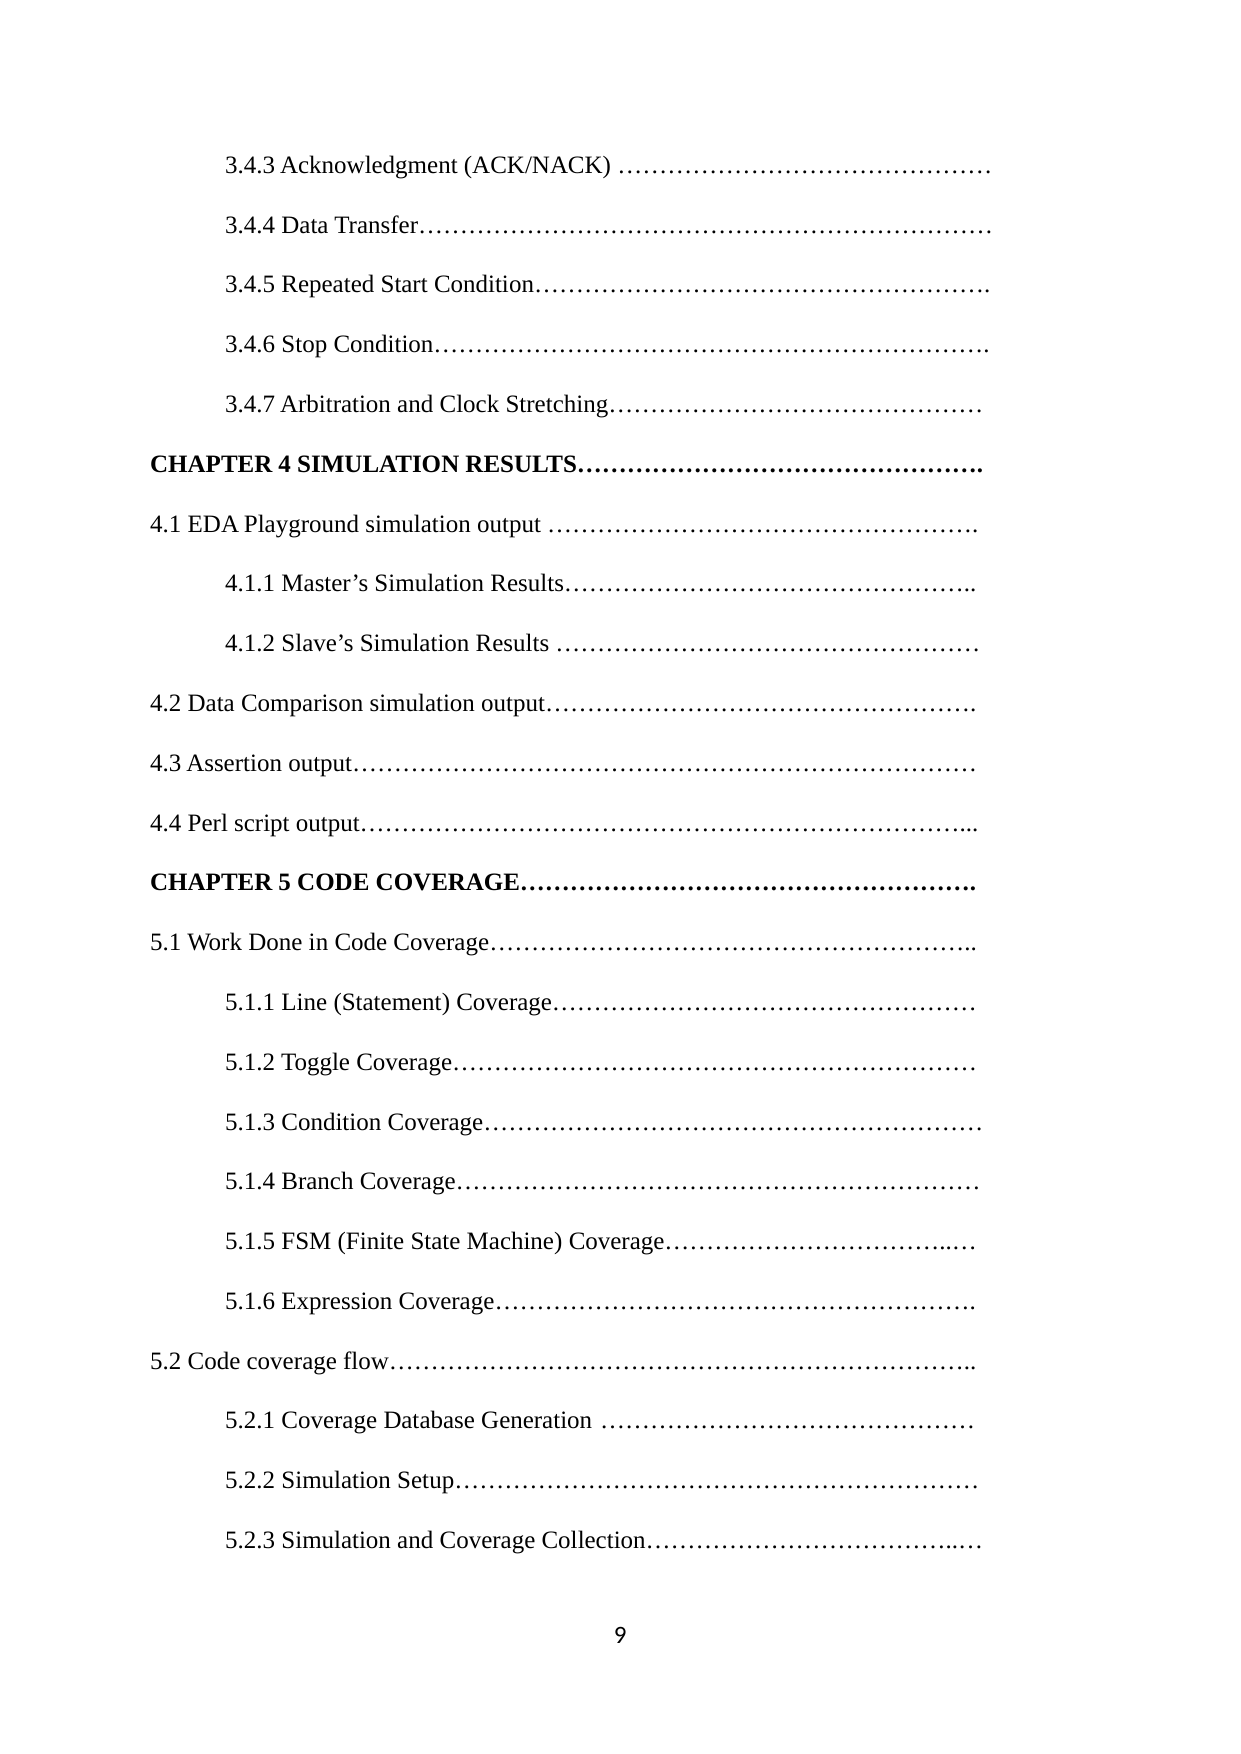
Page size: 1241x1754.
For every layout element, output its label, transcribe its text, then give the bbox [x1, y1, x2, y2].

text 5.1.2 Toggle Coverage……………………………………………………… [225, 1047, 1090, 1076]
text 4.1.2 Slave’s Simulation Results …………………………………………… [150, 628, 1090, 657]
text 5.1 Work Done in Code Coverage………………………………………………….. [150, 927, 1090, 956]
text CHAPTER 5 CODE COVERAGE………………………………………………. [150, 867, 1090, 896]
text 3.4.7 Arbitration and Clock Stretching……………………………………… [150, 389, 1090, 418]
text 4.1 EDA Playground simulation output ……………………………………………. [150, 509, 1090, 537]
text 4.2 Data Comparison simulation output……………………………………………. [150, 688, 1090, 717]
text 3.4.4 Data Transfer…………………………………………………………… [225, 210, 1090, 238]
text 4.1.1 Master’s Simulation Results………………………………………….. [150, 568, 1090, 597]
text 3.4.6 Stop Condition…………………………………………………………. [150, 329, 1090, 358]
text 5.1.4 Branch Coverage……………………………………………………… [225, 1166, 1090, 1195]
text 5.1.3 Condition Coverage…………………………………………………… [225, 1107, 1090, 1135]
text 5.2.1 Coverage Database Generation ……………………………………… [150, 1406, 1090, 1434]
text 3.4.3 Acknowledgment (ACK/NACK) ……………………………………… [225, 150, 1090, 179]
text CHAPTER 4 SIMULATION RESULTS…………………………………………. [150, 449, 1090, 478]
text 3.4.5 Repeated Start Condition………………………………………………. [225, 269, 1090, 298]
text 4.4 Perl script output………………………………………………………………... [150, 808, 1090, 836]
text 5.1.5 FSM (Finite State Machine) Coverage……………………………..… [225, 1226, 1090, 1255]
text 5.2.3 Simulation and Coverage Collection………………………………..… [150, 1525, 1090, 1554]
text 4.3 Assertion output………………………………………………………………… [150, 748, 1090, 777]
text 5.1.1 Line (Statement) Coverage…………………………………………… [150, 987, 1090, 1016]
text 5.2 Code coverage flow…………………………………………………………….. [150, 1346, 1090, 1374]
text 5.2.2 Simulation Setup……………………………………………………… [150, 1465, 1090, 1494]
text 5.1.6 Expression Coverage…………………………………………………. [225, 1286, 1090, 1315]
